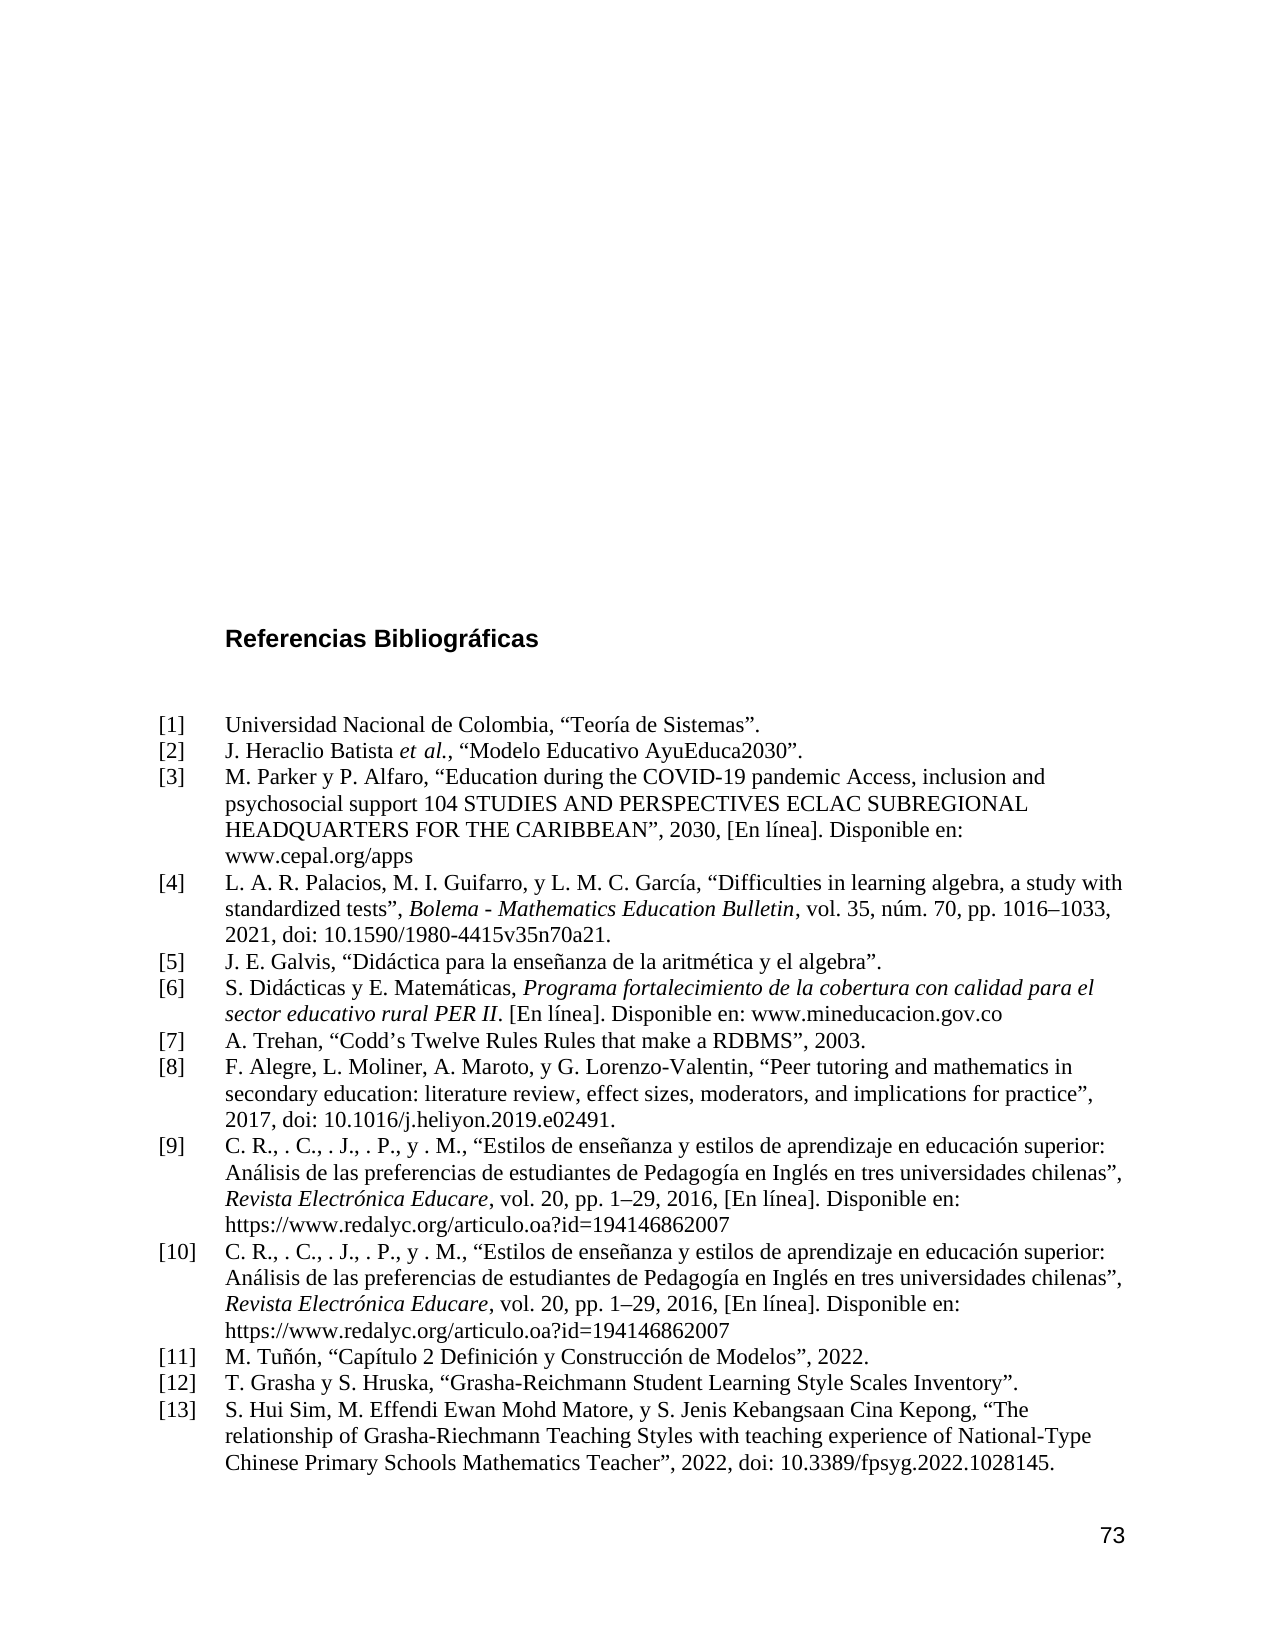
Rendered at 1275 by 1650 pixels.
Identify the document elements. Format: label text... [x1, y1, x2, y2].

text Referencias Bibliográficas [225, 624, 1125, 653]
